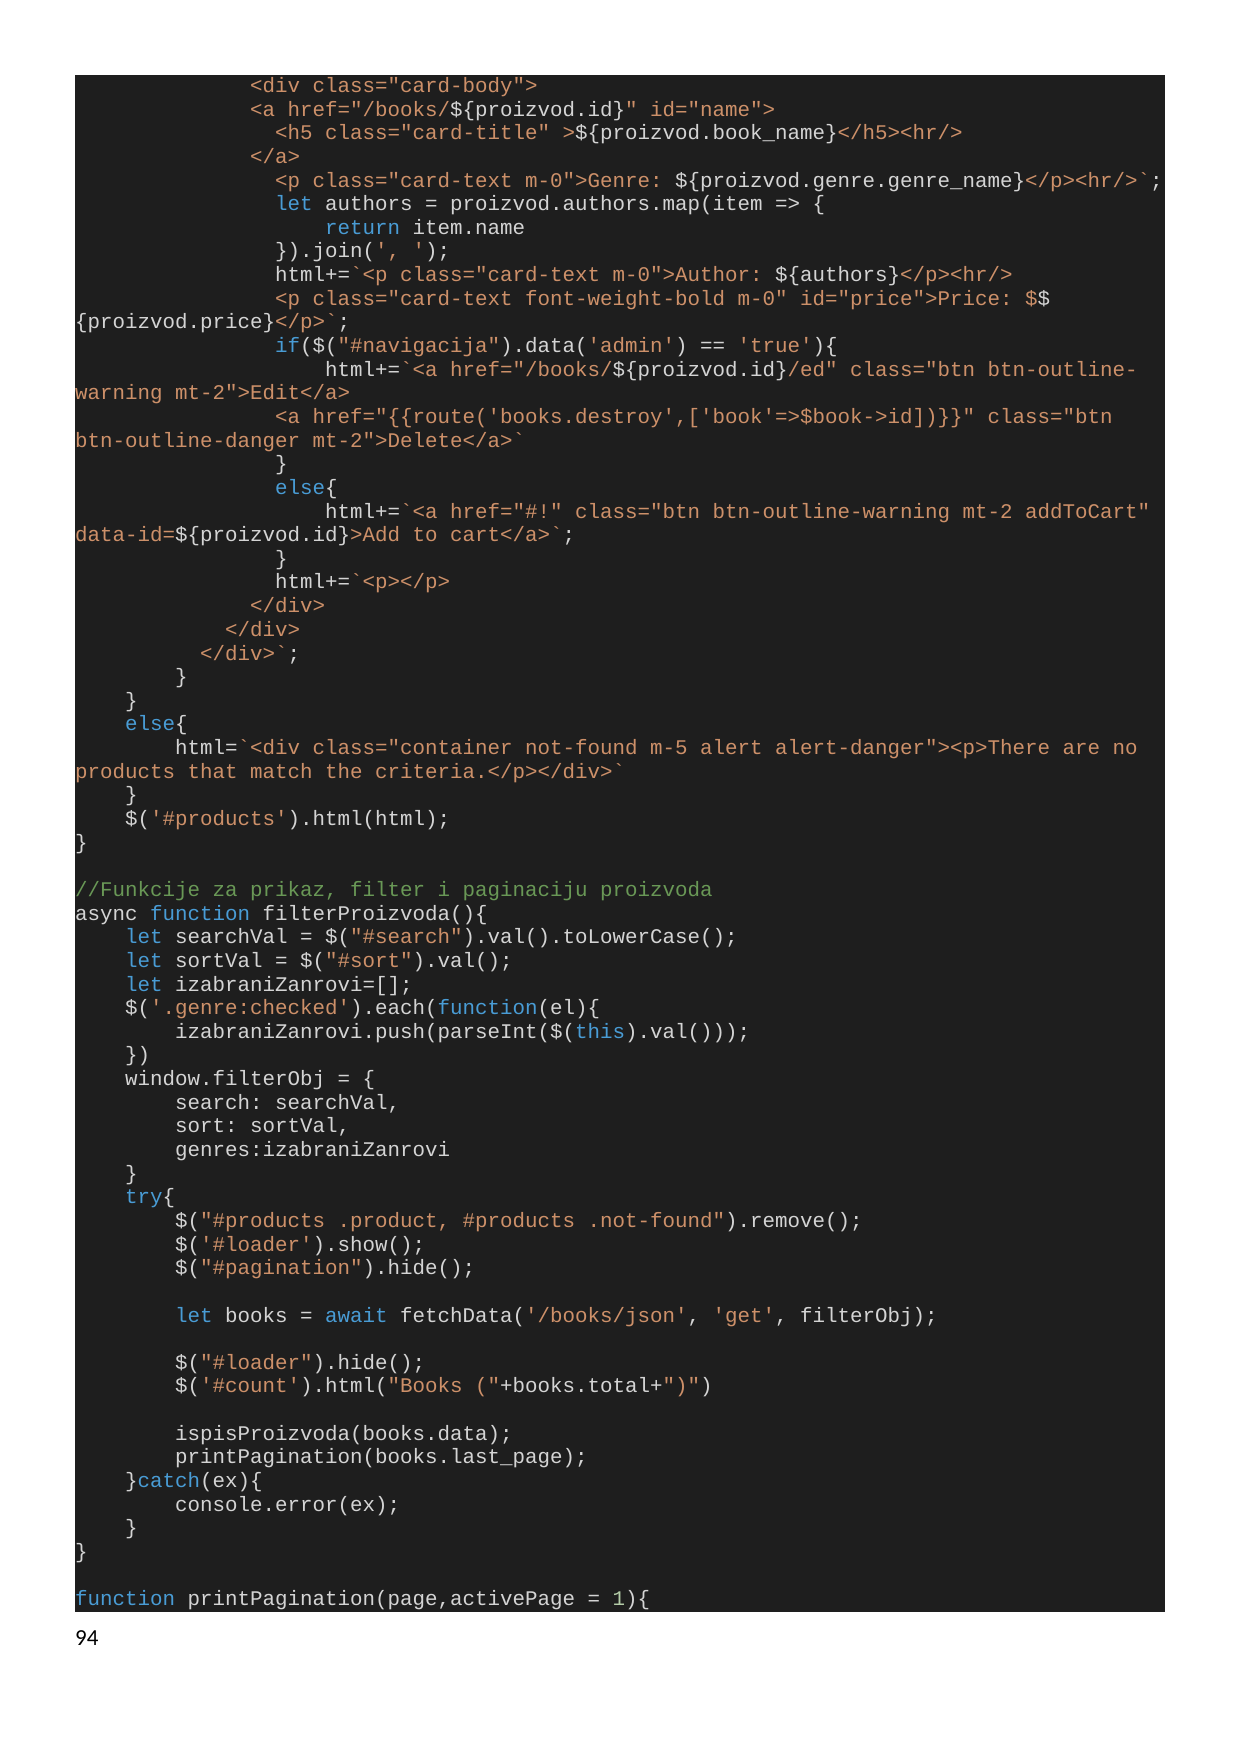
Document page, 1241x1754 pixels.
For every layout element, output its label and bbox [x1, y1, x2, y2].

text [75, 75, 1165, 1612]
